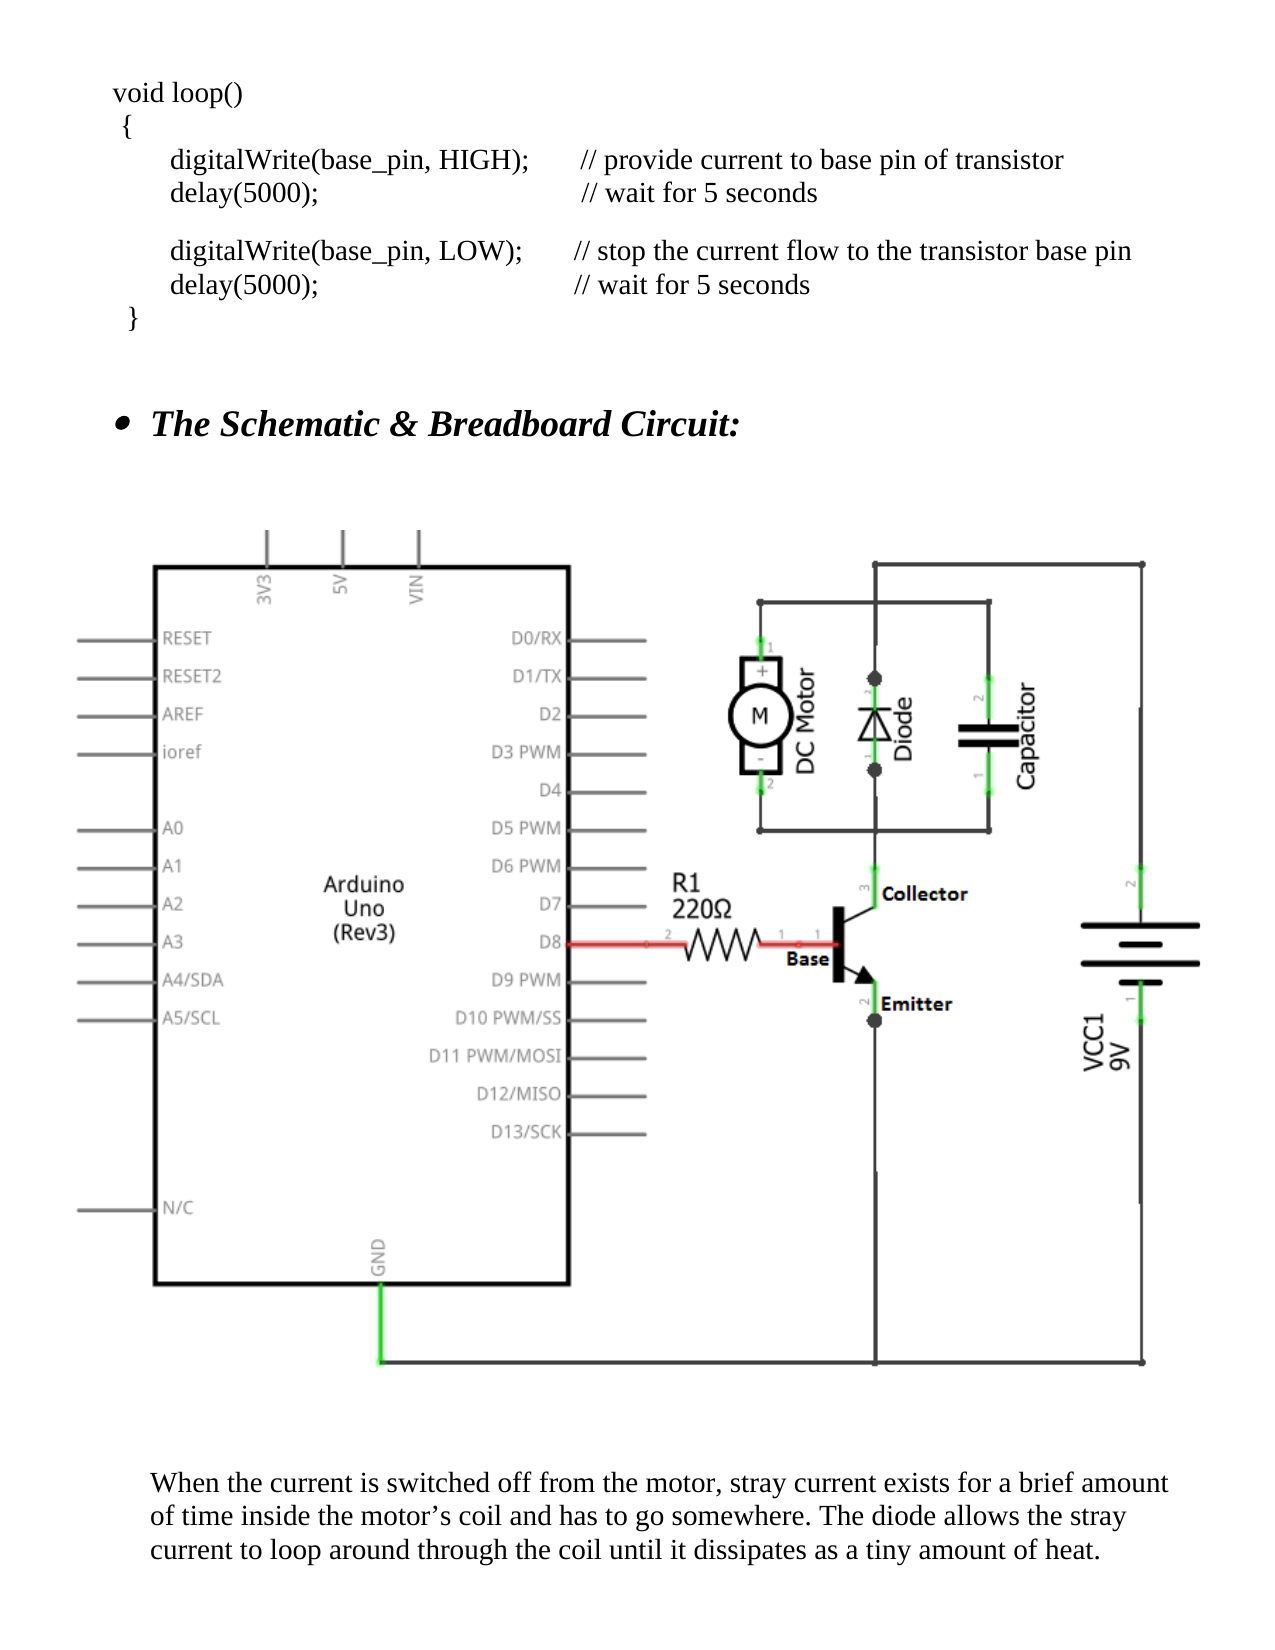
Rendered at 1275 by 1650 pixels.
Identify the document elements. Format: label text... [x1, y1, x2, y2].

text } [75, 300, 1200, 334]
picture [75, 530, 1200, 1379]
text { [112, 108, 1200, 142]
text delay(5000); // wait for 5 seconds [75, 267, 1200, 300]
list The Schematic & Breadboard Circuit: [112, 401, 1200, 444]
text digitalWrite(base_pin, HIGH); // provide current to base pin of transistor [75, 142, 1200, 176]
text delay(5000); // wait for 5 seconds [75, 176, 1200, 209]
text void loop() [112, 75, 1200, 108]
text digitalWrite(base_pin, LOW); // stop the current flow to the transistor base pin [75, 233, 1200, 267]
list When the current is switched off from the motor, stray current exists for a brief amount of time inside the motor’s coil and has to go somewhere. The diode allows the stray current to loop around through the coil until it dissipates as a tiny amount of heat. [150, 1465, 1200, 1566]
